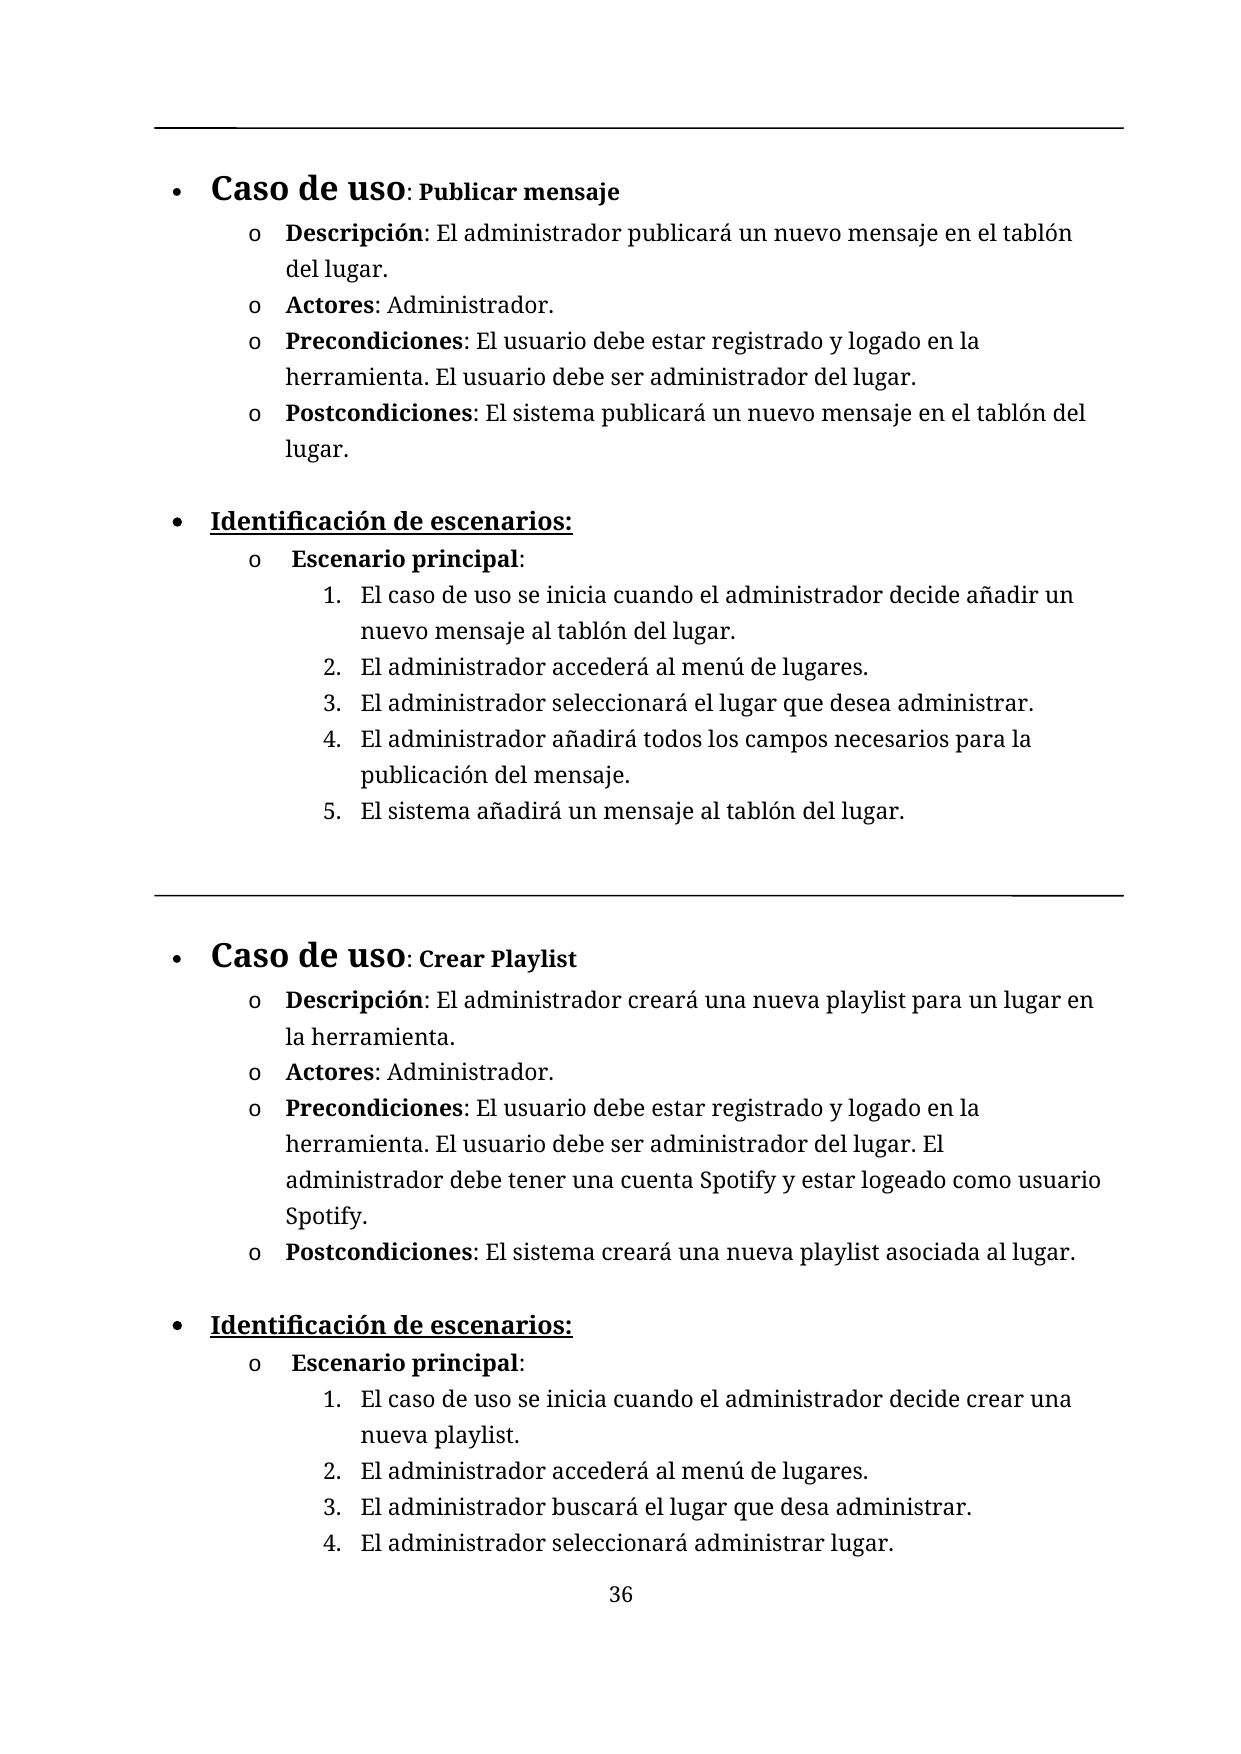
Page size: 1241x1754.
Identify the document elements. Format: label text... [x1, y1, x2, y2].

list Precondiciones: El usuario debe estar registrado y logado en la herramienta. El usuario debe ser administrador del lugar. [248, 325, 1105, 392]
list Actores: Administrador. [248, 1056, 1105, 1088]
list Precondiciones: El usuario debe estar registrado y logado en la herramienta. El usuario debe ser administrador del lugar. El administrador debe tener una cuenta Spotify y estar logeado como usuario Spotify. [248, 1092, 1105, 1232]
list El caso de uso se inicia cuando el administrador decide añadir un nuevo mensaje al tablón del lugar. [323, 579, 1105, 646]
list El administrador accederá al menú de lugares. [323, 1455, 1105, 1486]
list El administrador buscará el lugar que desa administrar. [323, 1491, 1105, 1522]
list Escenario principal: [248, 1347, 1105, 1378]
list Postcondiciones: El sistema publicará un nuevo mensaje en el tablón del lugar. [248, 397, 1105, 464]
list El administrador seleccionará administrar lugar. [323, 1527, 1105, 1558]
list Escenario principal: [248, 543, 1105, 574]
list Identiﬁcación de escenarios: [173, 504, 1105, 538]
list Actores: Administrador. [248, 289, 1105, 320]
list Identiﬁcación de escenarios: [173, 1308, 1105, 1342]
list Postcondiciones: El sistema creará una nueva playlist asociada al lugar. [248, 1236, 1105, 1268]
list Caso de uso: Crear Playlist [173, 932, 1105, 978]
list El administrador añadirá todos los campos necesarios para la publicación del mensaje. [323, 723, 1105, 790]
list Descripción: El administrador publicará un nuevo mensaje en el tablón del lugar. [248, 217, 1105, 284]
list El administrador accederá al menú de lugares. [323, 651, 1105, 682]
list Caso de uso: Publicar mensaje [173, 164, 1105, 210]
list El administrador seleccionará el lugar que desea administrar. [323, 687, 1105, 718]
list Descripción: El administrador creará una nueva playlist para un lugar en la herramienta. [248, 984, 1105, 1052]
list El caso de uso se inicia cuando el administrador decide crear una nueva playlist. [323, 1383, 1105, 1450]
list El sistema añadirá un mensaje al tablón del lugar. [323, 795, 1105, 826]
